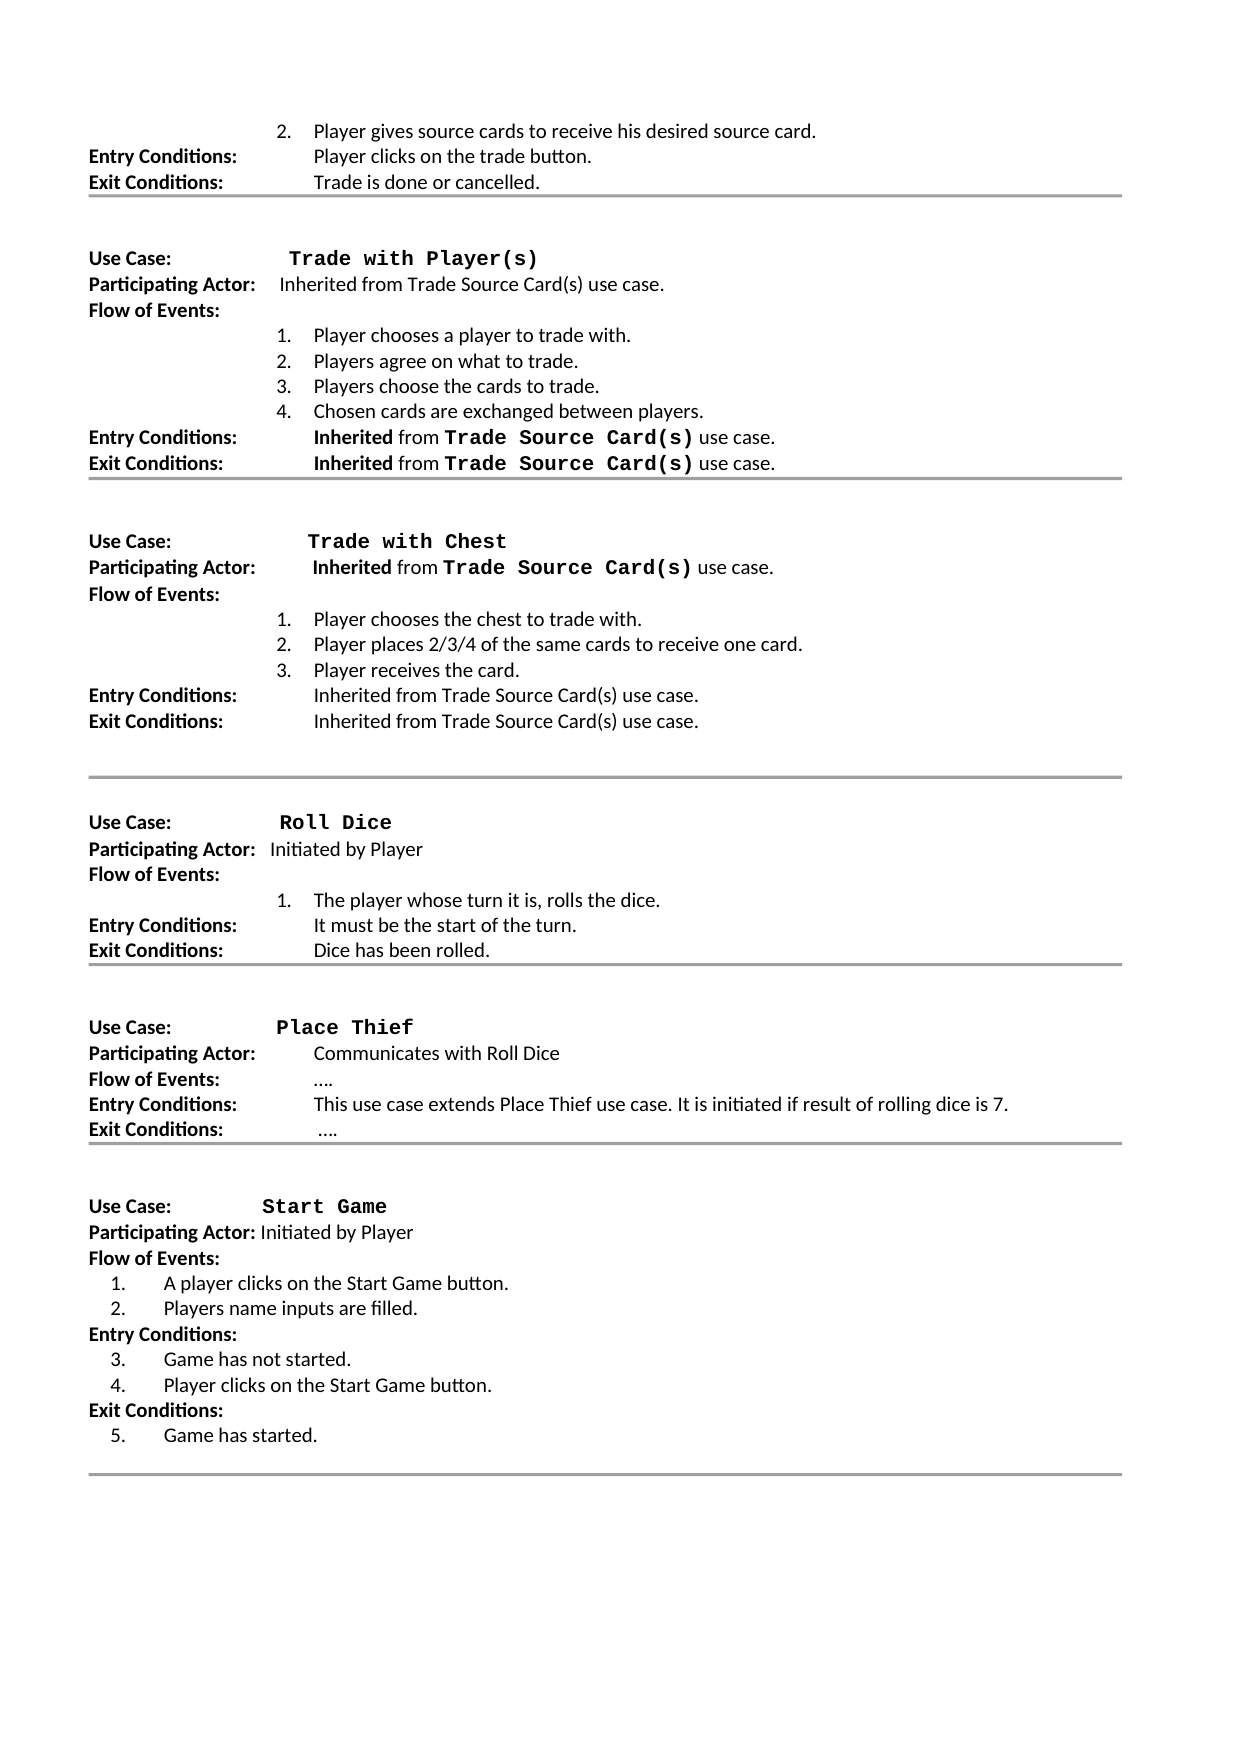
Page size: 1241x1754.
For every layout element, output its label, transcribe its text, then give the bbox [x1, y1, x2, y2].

text Exit Conditions: [88, 1397, 1122, 1423]
text Exit Conditions: Inherited from Trade Source Card(s) use case. [88, 708, 1122, 733]
list Players name inputs are filled. [126, 1296, 1122, 1321]
list Player chooses a player to trade with. [276, 322, 1122, 348]
text Flow of Events: …. [88, 1066, 1122, 1091]
text Flow of Events: [88, 581, 1122, 606]
text Use Case: Roll Dice [88, 809, 1122, 836]
text Flow of Events: [88, 297, 1122, 322]
list Player receives the card. [276, 657, 1122, 682]
text Use Case: Trade with Player(s) [88, 245, 1122, 272]
text Exit Conditions: Dice has been rolled. [88, 938, 1122, 963]
text Exit Conditions: …. [88, 1117, 1122, 1141]
text Exit Conditions: Inherited from Trade Source Card(s) use case. [88, 451, 1122, 476]
list Chosen cards are exchanged between players. [276, 399, 1122, 424]
text Participating Actor: Initiated by Player [88, 1219, 1122, 1245]
text Use Case: Place Thief [88, 1014, 1122, 1040]
text Participating Actor: Inherited from Trade Source Card(s) use case. [88, 554, 1122, 581]
text Exit Conditions: Trade is done or cancelled. [88, 169, 1122, 194]
list A player clicks on the Start Game button. [126, 1270, 1122, 1296]
list Player chooses the chest to trade with. [276, 606, 1122, 632]
list Players choose the cards to trade. [276, 373, 1122, 399]
text Flow of Events: [88, 1245, 1122, 1270]
text Entry Conditions: Player clicks on the trade button. [88, 143, 1122, 169]
list Players agree on what to trade. [276, 348, 1122, 373]
text Entry Conditions: Inherited from Trade Source Card(s) use case. [88, 424, 1122, 451]
list Player clicks on the Start Game button. [126, 1372, 1122, 1397]
list Game has started. [126, 1423, 1122, 1448]
text Participating Actor: Communicates with Roll Dice [88, 1040, 1122, 1066]
text Participating Actor: Inherited from Trade Source Card(s) use case. [88, 272, 1122, 297]
list Player places 2/3/4 of the same cards to receive one card. [276, 632, 1122, 657]
list The player whose turn it is, rolls the dice. [276, 887, 1122, 912]
text Participating Actor: Initiated by Player [88, 836, 1122, 861]
list Player gives source cards to receive his desired source card. [276, 118, 1122, 143]
text Flow of Events: [88, 861, 1122, 887]
text Entry Conditions: It must be the start of the turn. [88, 912, 1122, 938]
text Entry Conditions: This use case extends Place Thief use case. It is initiated if result of rolling dice is 7. [88, 1091, 1122, 1117]
list Game has not started. [126, 1346, 1122, 1372]
text Entry Conditions: [88, 1321, 1122, 1346]
text Entry Conditions: Inherited from Trade Source Card(s) use case. [88, 682, 1122, 708]
text Use Case: Start Game [88, 1193, 1122, 1219]
text Use Case: Trade with Chest [88, 528, 1122, 554]
